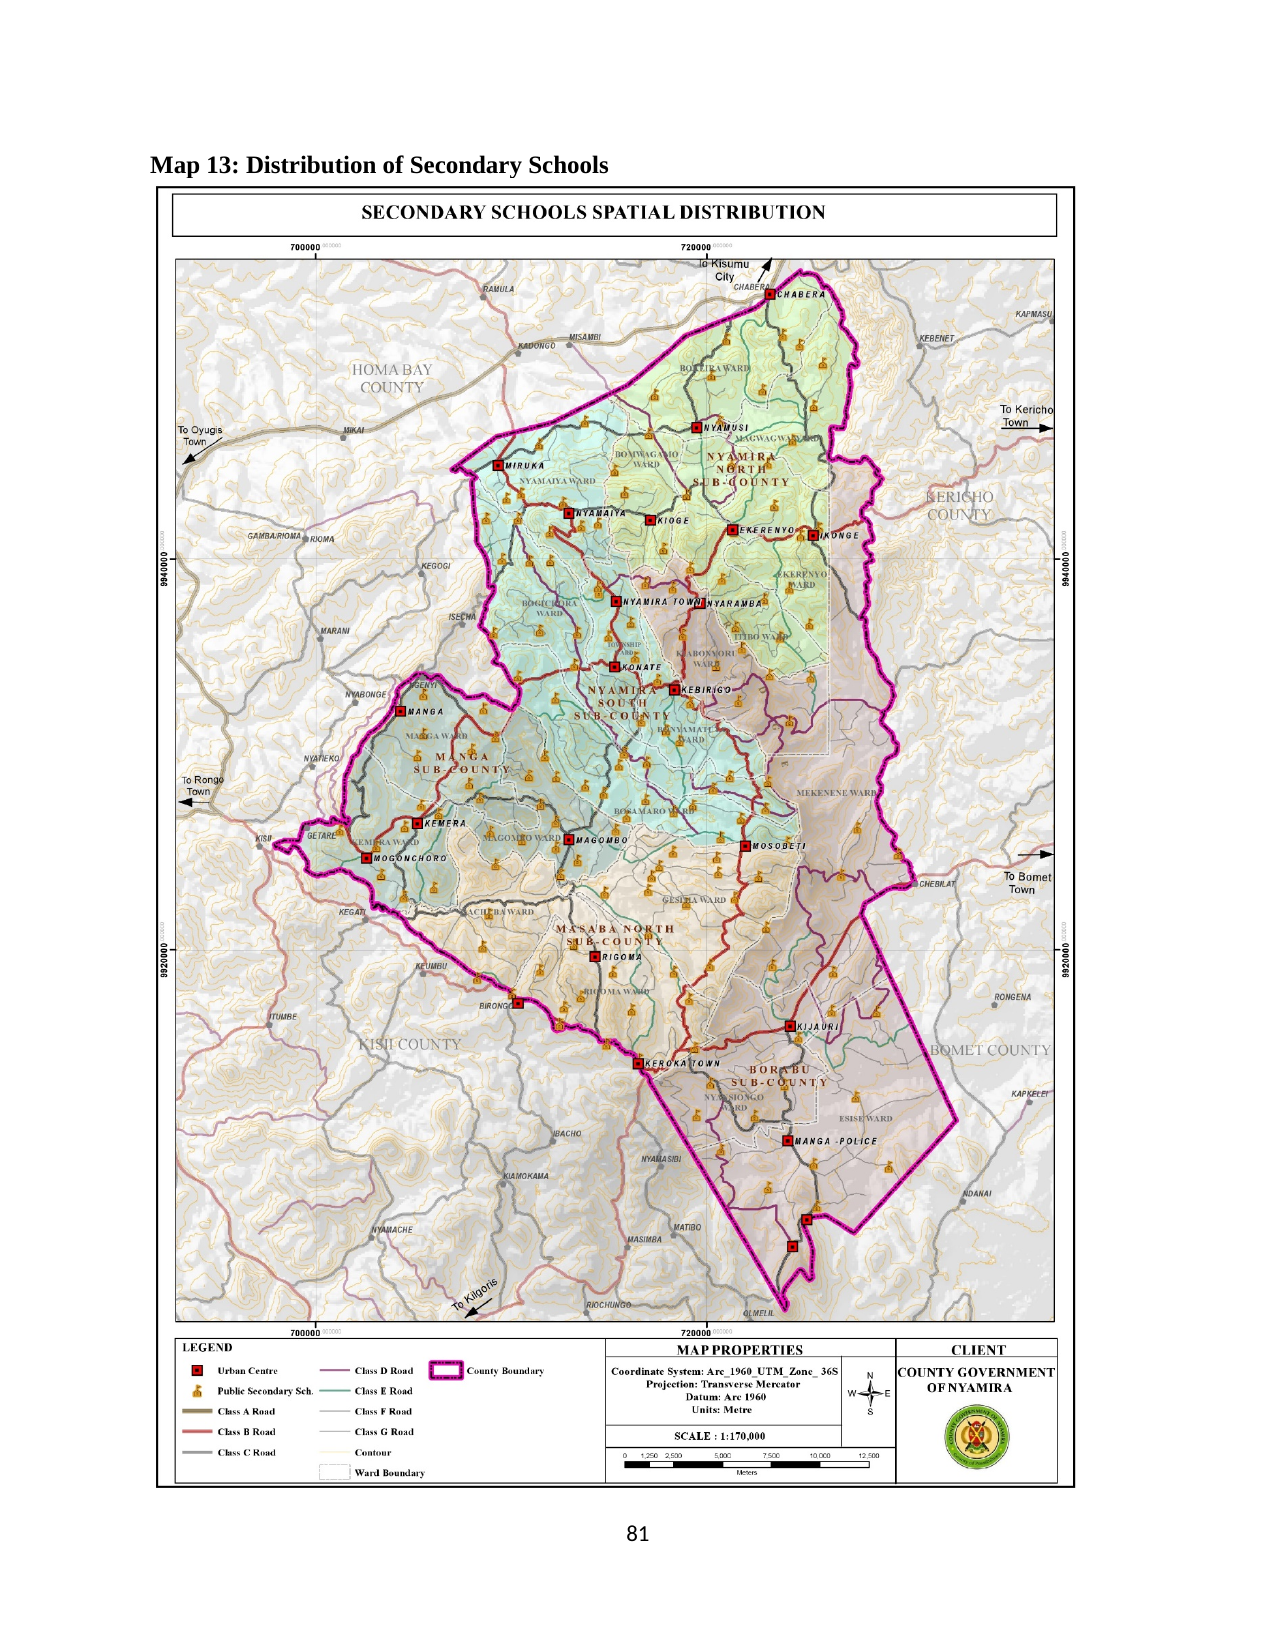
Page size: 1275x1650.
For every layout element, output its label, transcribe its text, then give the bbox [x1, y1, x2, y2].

text Map 13: Distribution of Secondary Schools [150, 150, 1125, 179]
picture [150, 178, 1079, 1492]
